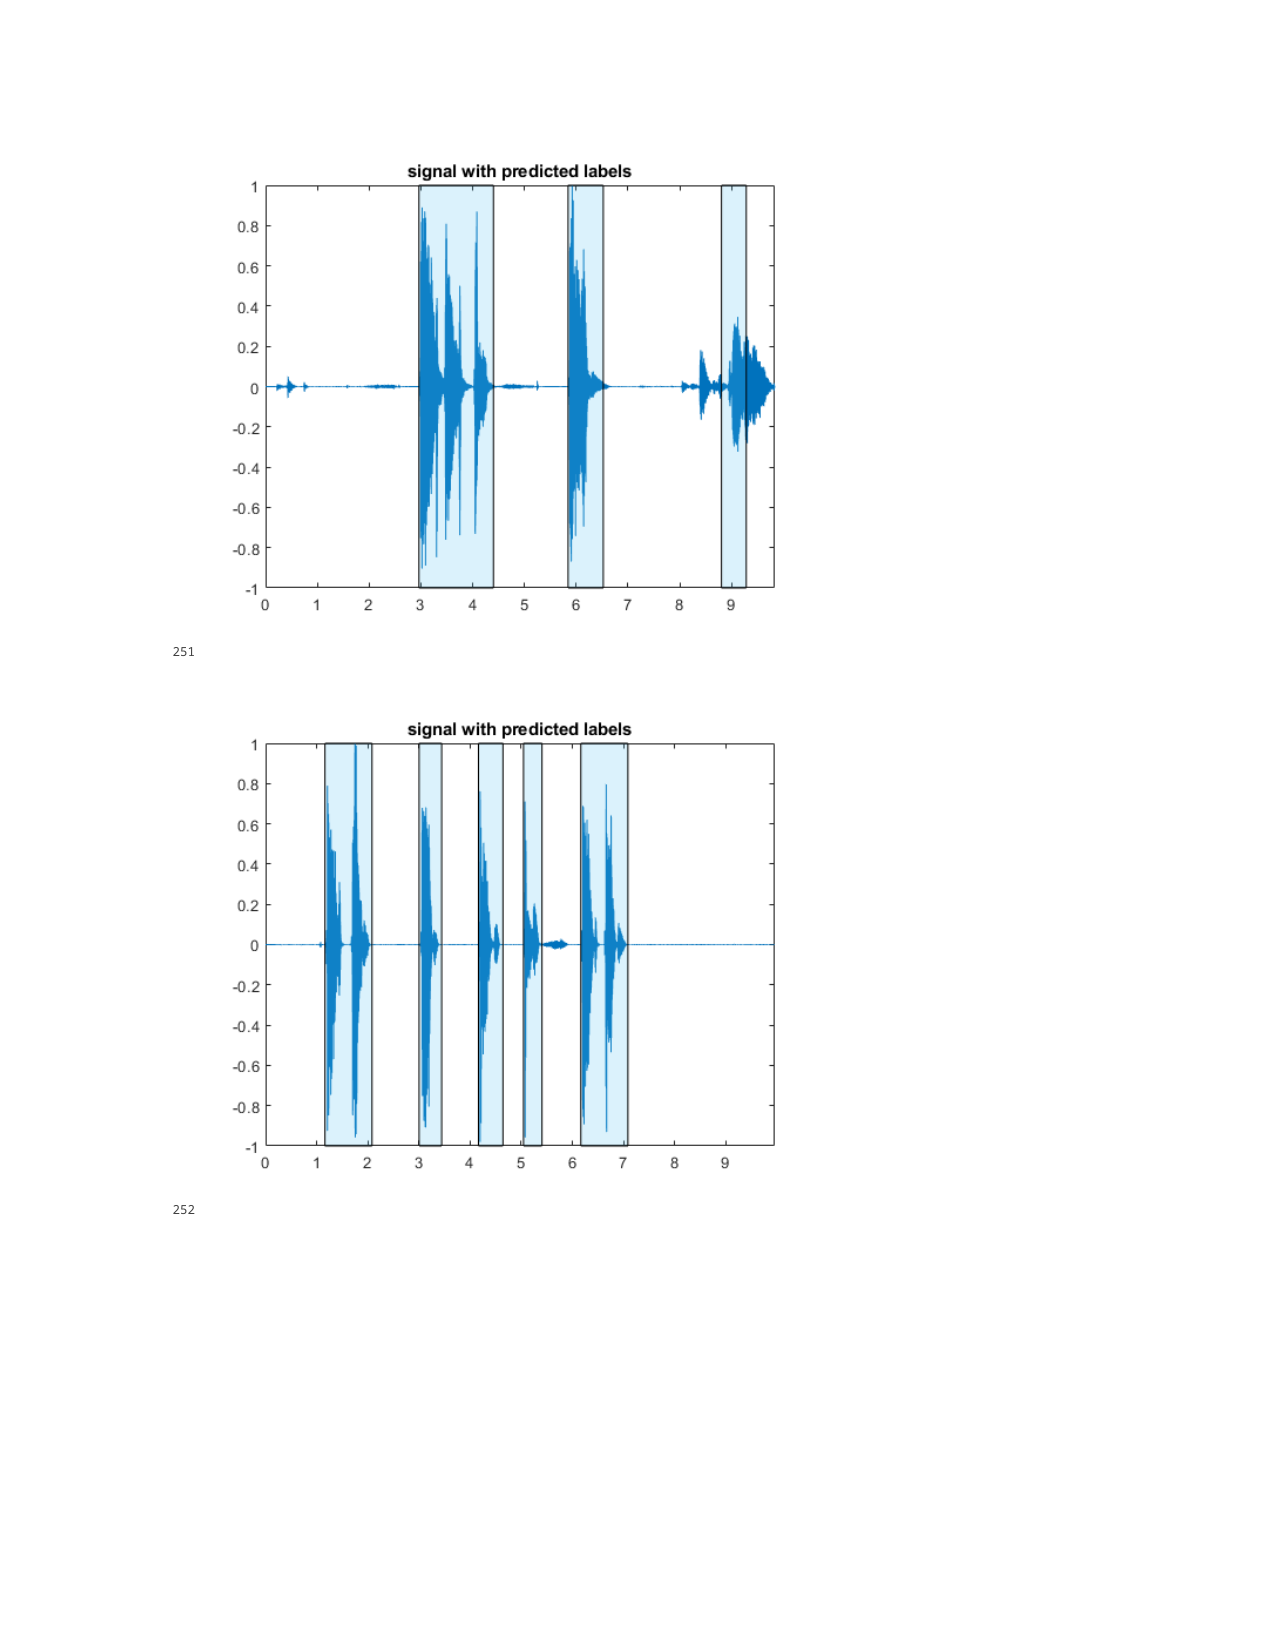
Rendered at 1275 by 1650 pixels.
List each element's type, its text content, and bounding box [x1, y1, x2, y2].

picture [180, 707, 837, 1200]
text 251 [150, 643, 1125, 661]
picture [180, 150, 837, 642]
text 252 [150, 1201, 1125, 1218]
